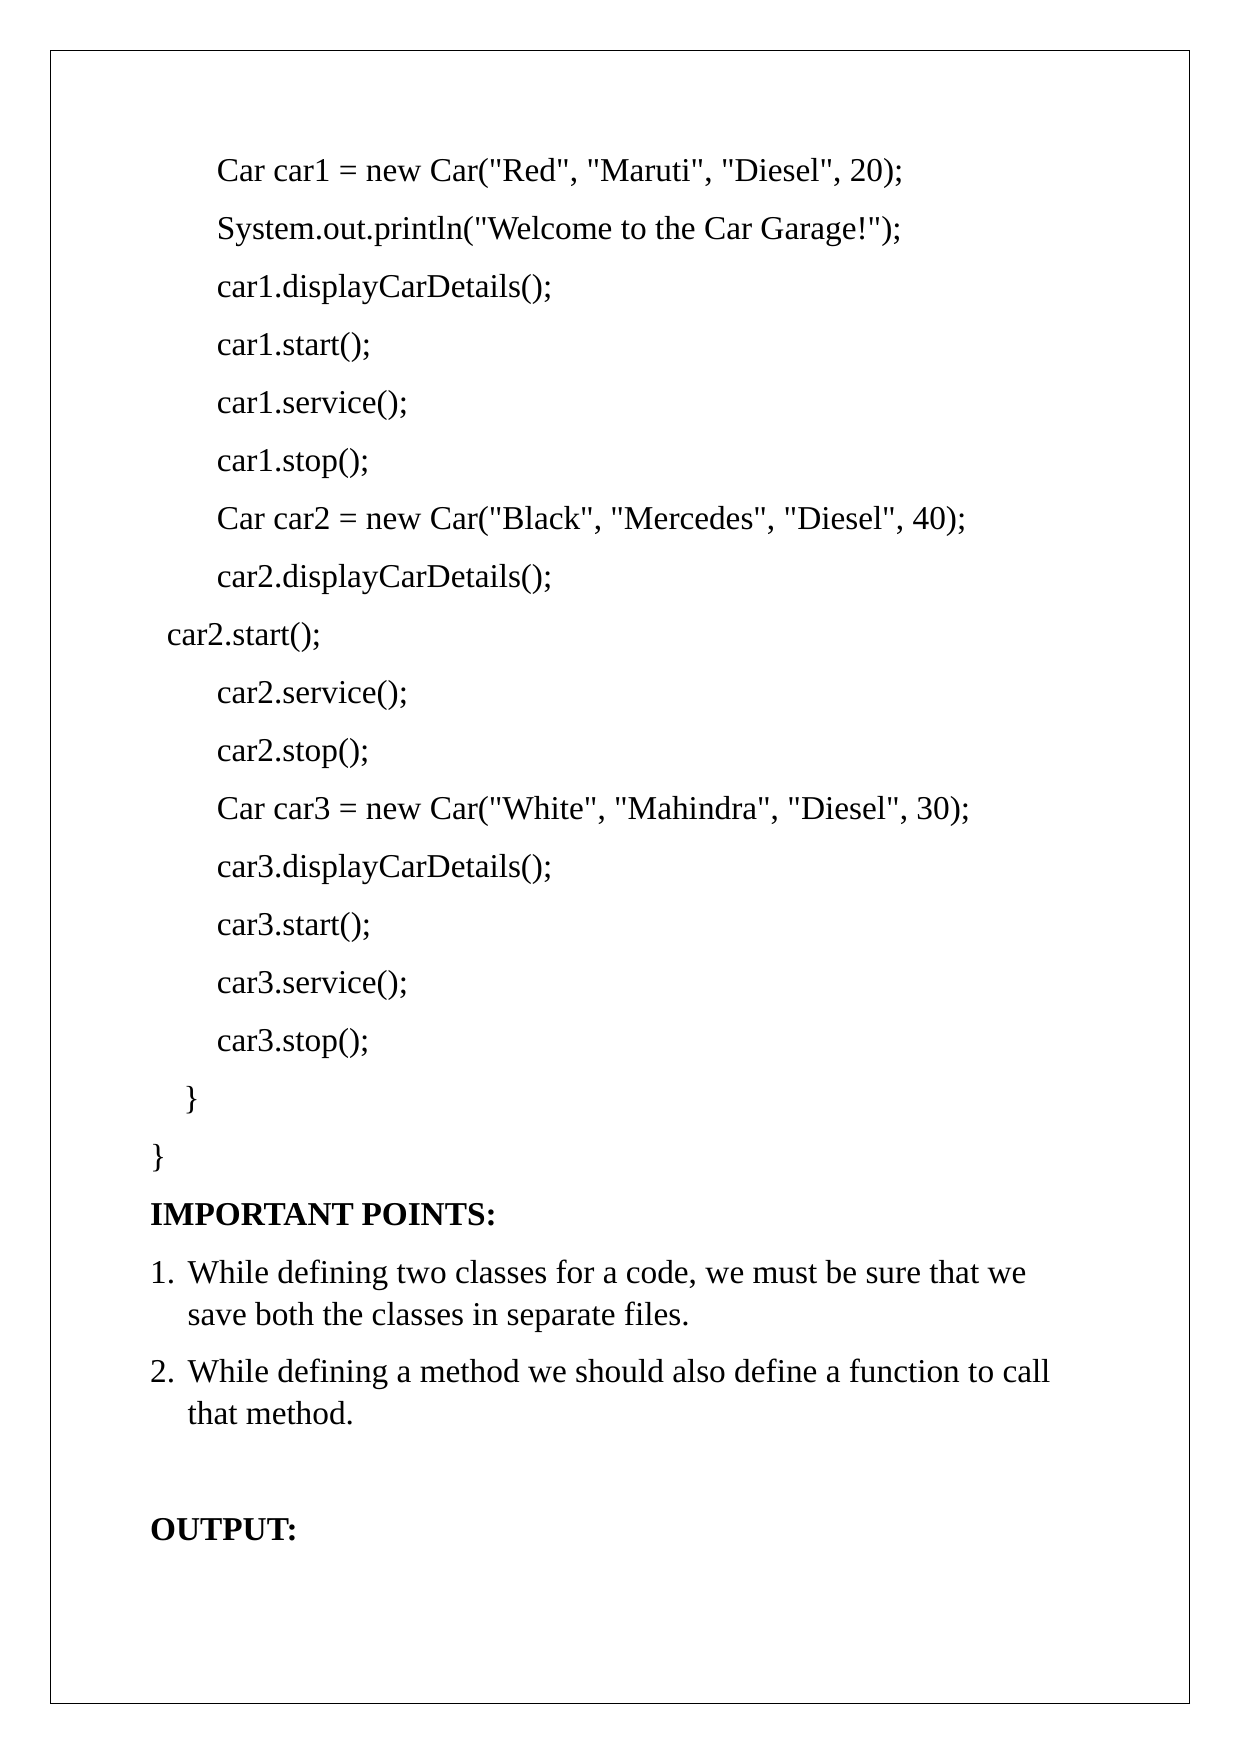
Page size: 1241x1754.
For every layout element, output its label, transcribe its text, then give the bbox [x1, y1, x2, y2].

list While defining two classes for a code, we must be sure that we save both the classes in separate files. [150, 1252, 1090, 1332]
text car3.stop(); [150, 1020, 1090, 1059]
text car2.displayCarDetails(); [150, 556, 1090, 594]
text car2.service(); [150, 672, 1090, 711]
text car1.start(); [150, 324, 1090, 362]
list While defining a method we should also define a function to call that method. [150, 1352, 1090, 1431]
text car3.service(); [150, 962, 1090, 1001]
text car1.service(); [150, 382, 1090, 420]
text Car car2 = new Car("Black", "Mercedes", "Diesel", 40); [150, 498, 1090, 536]
text } [150, 1078, 1090, 1117]
text car3.start(); [150, 904, 1090, 943]
text car2.stop(); [150, 730, 1090, 768]
text IMPORTANT POINTS: [150, 1194, 1090, 1233]
text Car car3 = new Car("White", "Mahindra", "Diesel", 30); [150, 788, 1090, 827]
text car1.stop(); [150, 440, 1090, 478]
text car2.start(); [150, 614, 1090, 652]
text OUTPUT: [150, 1509, 1090, 1547]
text Car car1 = new Car("Red", "Maruti", "Diesel", 20); [150, 150, 1090, 188]
text car3.displayCarDetails(); [150, 846, 1090, 884]
text System.out.println("Welcome to the Car Garage!"); [150, 208, 1090, 246]
text } [150, 1136, 1090, 1175]
text car1.displayCarDetails(); [150, 266, 1090, 304]
